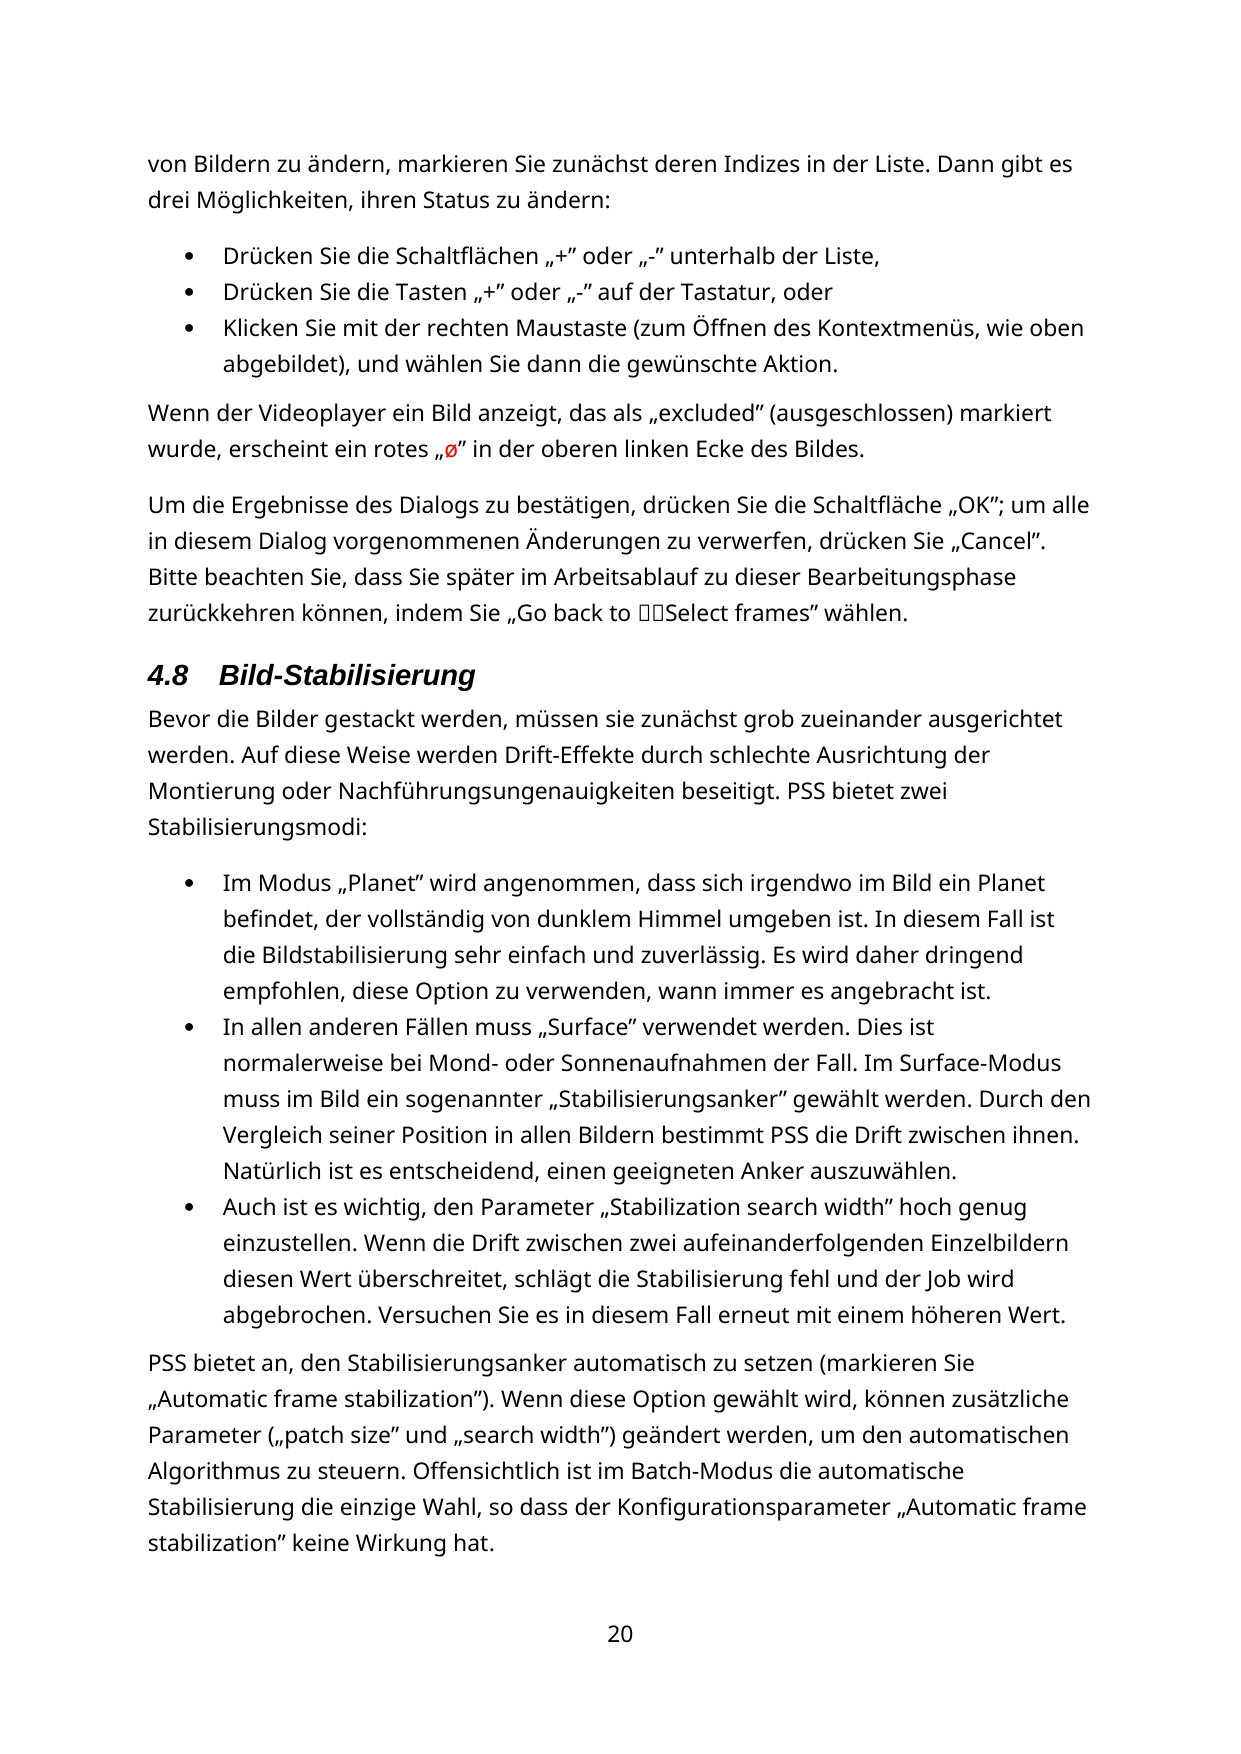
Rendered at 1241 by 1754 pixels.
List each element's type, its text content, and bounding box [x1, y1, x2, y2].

subtitle Bild-Stabilisierung [148, 658, 1093, 692]
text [148, 148, 1093, 215]
list Klicken Sie mit der rechten Maustaste (zum Öffnen des Kontextmenüs, wie oben abgebildet), und wählen Sie dann die gewünschte Aktion. [185, 312, 1093, 379]
list In allen anderen Fällen muss „Surface” verwendet werden. Dies ist normalerweise bei Mond- oder Sonnenaufnahmen der Fall. Im Surface-Modus muss im Bild ein sogenannter „Stabilisierungsanker” gewählt werden. Durch den Vergleich seiner Position in allen Bildern bestimmt PSS die Drift zwischen ihnen. Natürlich ist es entscheidend, einen geeigneten Anker auszuwählen. [185, 1011, 1093, 1186]
list Drücken Sie die Schaltflächen „+” oder „-” unterhalb der Liste, [185, 240, 1093, 272]
list Auch ist es wichtig, den Parameter „Stabilization search width” hoch genug einzustellen. Wenn die Drift zwischen zwei aufeinanderfolgenden Einzelbildern diesen Wert überschreitet, schlägt die Stabilisierung fehl und der Job wird abgebrochen. Versuchen Sie es in diesem Fall erneut mit einem höheren Wert. [185, 1191, 1093, 1330]
text PSS bietet an, den Stabilisierungsanker automatisch zu setzen (markieren Sie „Automatic frame stabilization”). Wenn diese Option gewählt wird, können zusätzliche Parameter („patch size” und „search width”) geändert werden, um den automatischen Algorithmus zu steuern. Offensichtlich ist im Batch-Modus die automatische Stabilisierung die einzige Wahl, so dass der Konfigurationsparameter „Automatic frame stabilization” keine Wirkung hat. [148, 1347, 1093, 1558]
list Im Modus „Planet” wird angenommen, dass sich irgendwo im Bild ein Planet befindet, der vollständig von dunklem Himmel umgeben ist. In diesem Fall ist die Bildstabilisierung sehr einfach und zuverlässig. Es wird daher dringend empfohlen, diese Option zu verwenden, wann immer es angebracht ist. [185, 867, 1093, 1006]
text Wenn der Videoplayer ein Bild anzeigt, das als „excluded” (ausgeschlossen) markiert wurde, erscheint ein rotes „ø” in der oberen linken Ecke des Bildes. [148, 397, 1093, 464]
list Drücken Sie die Tasten „+” oder „-” auf der Tastatur, oder [185, 276, 1093, 307]
text Um die Ergebnisse des Dialogs zu bestätigen, drücken Sie die Schaltfläche „OK”; um alle in diesem Dialog vorgenommenen Änderungen zu verwerfen, drücken Sie „Cancel”. Bitte beachten Sie, dass Sie später im Arbeitsablauf zu dieser Bearbeitungsphase zurückkehren können, indem Sie „Go back to Select frames” wählen. [148, 489, 1093, 628]
text Bevor die Bilder gestackt werden, müssen sie zunächst grob zueinander ausgerichtet werden. Auf diese Weise werden Drift-Effekte durch schlechte Ausrichtung der Montierung oder Nachführungsungenauigkeiten beseitigt. PSS bietet zwei Stabilisierungsmodi: [148, 703, 1093, 842]
